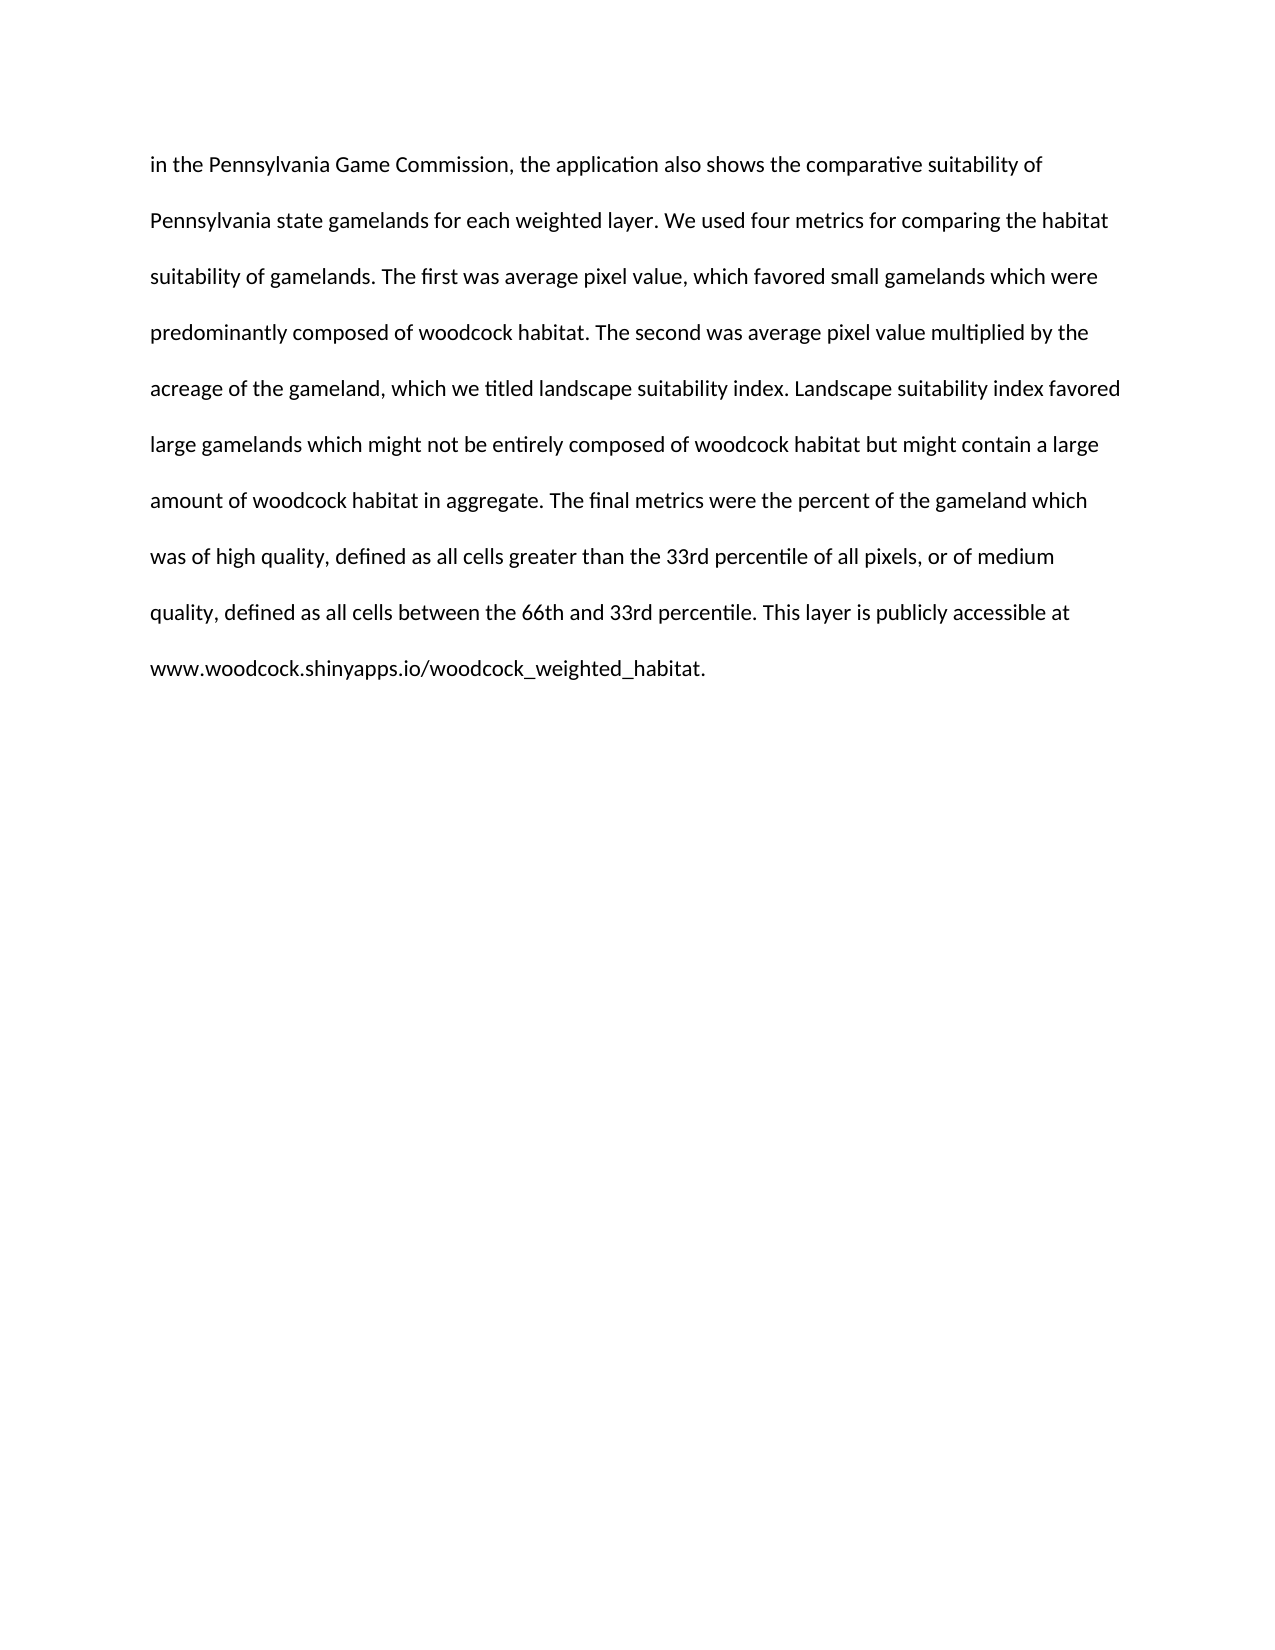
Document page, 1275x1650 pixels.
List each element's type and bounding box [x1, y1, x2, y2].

text [150, 150, 1125, 682]
